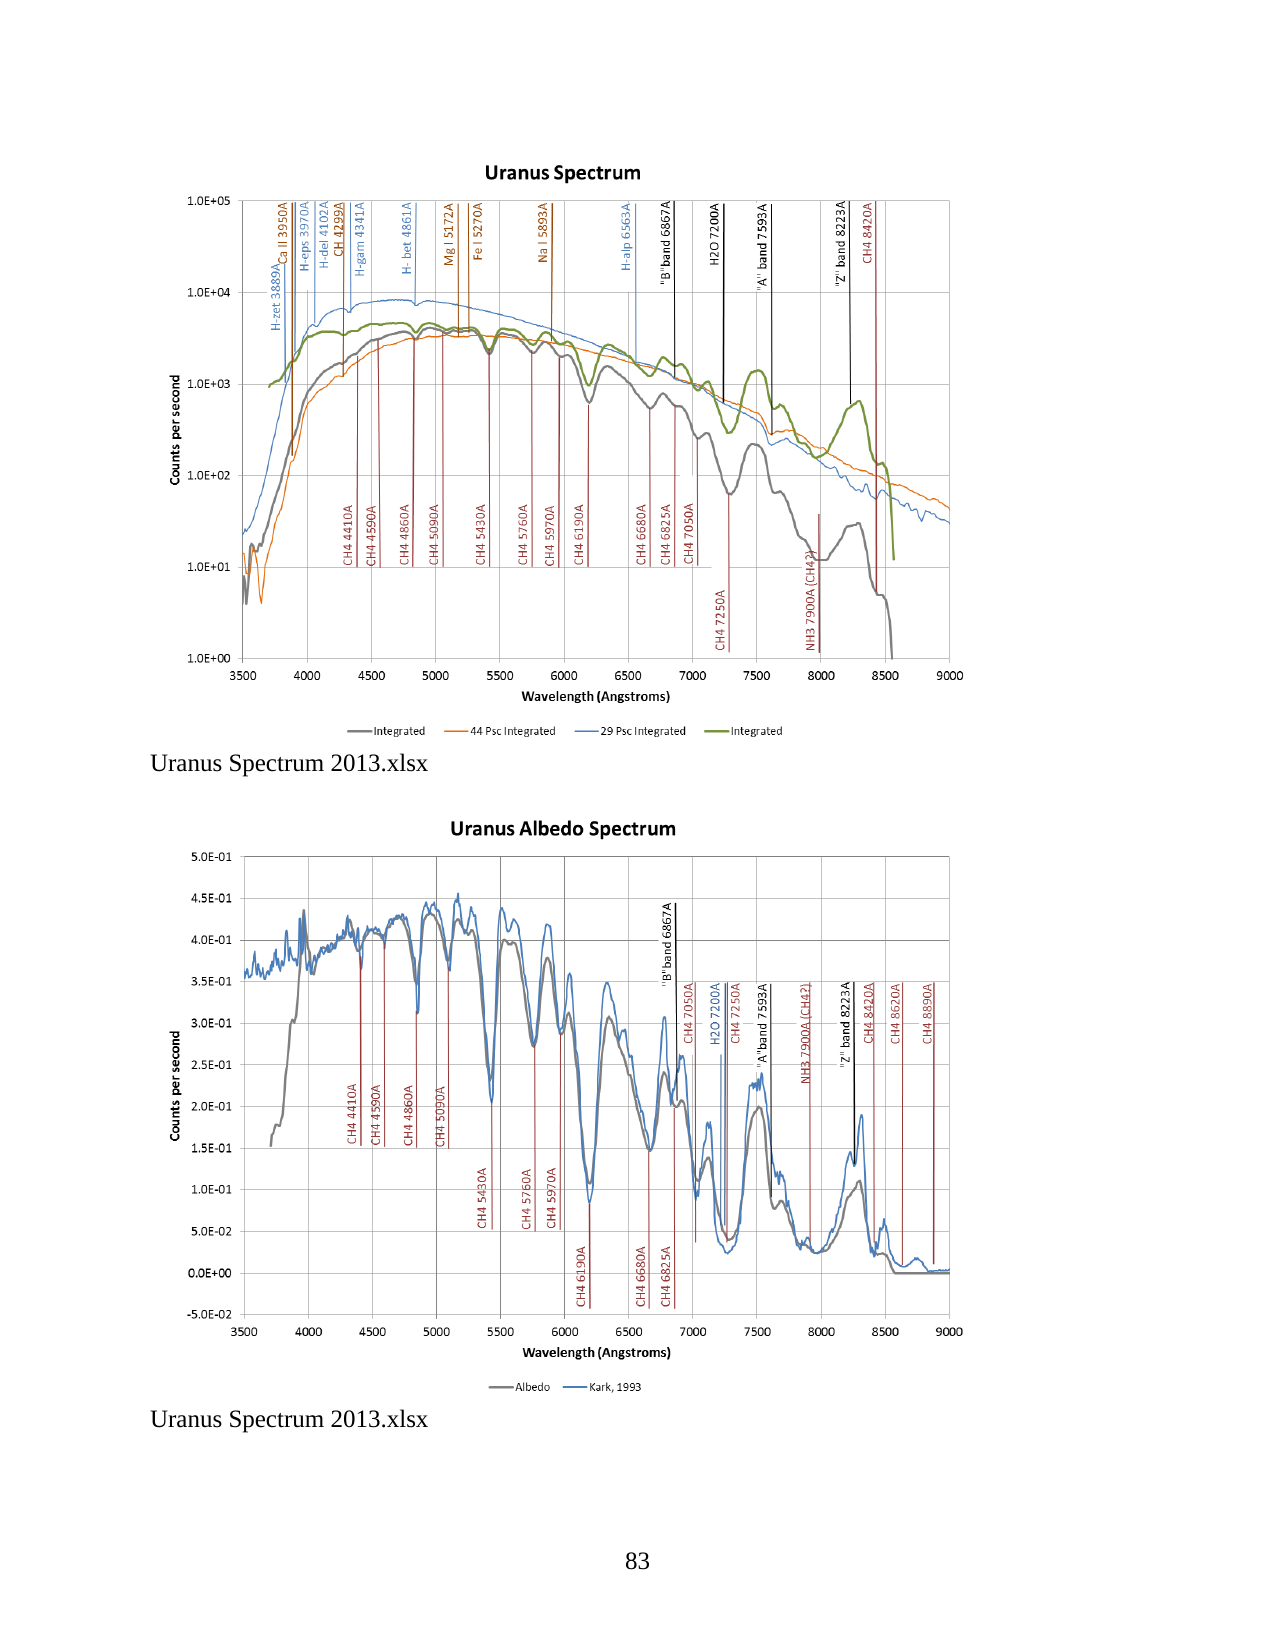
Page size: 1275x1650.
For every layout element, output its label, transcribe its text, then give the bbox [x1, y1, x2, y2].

picture [150, 806, 976, 1405]
text Uranus Spectrum 2013.xlsx [150, 748, 1125, 777]
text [150, 1404, 1125, 1433]
picture [150, 150, 976, 749]
